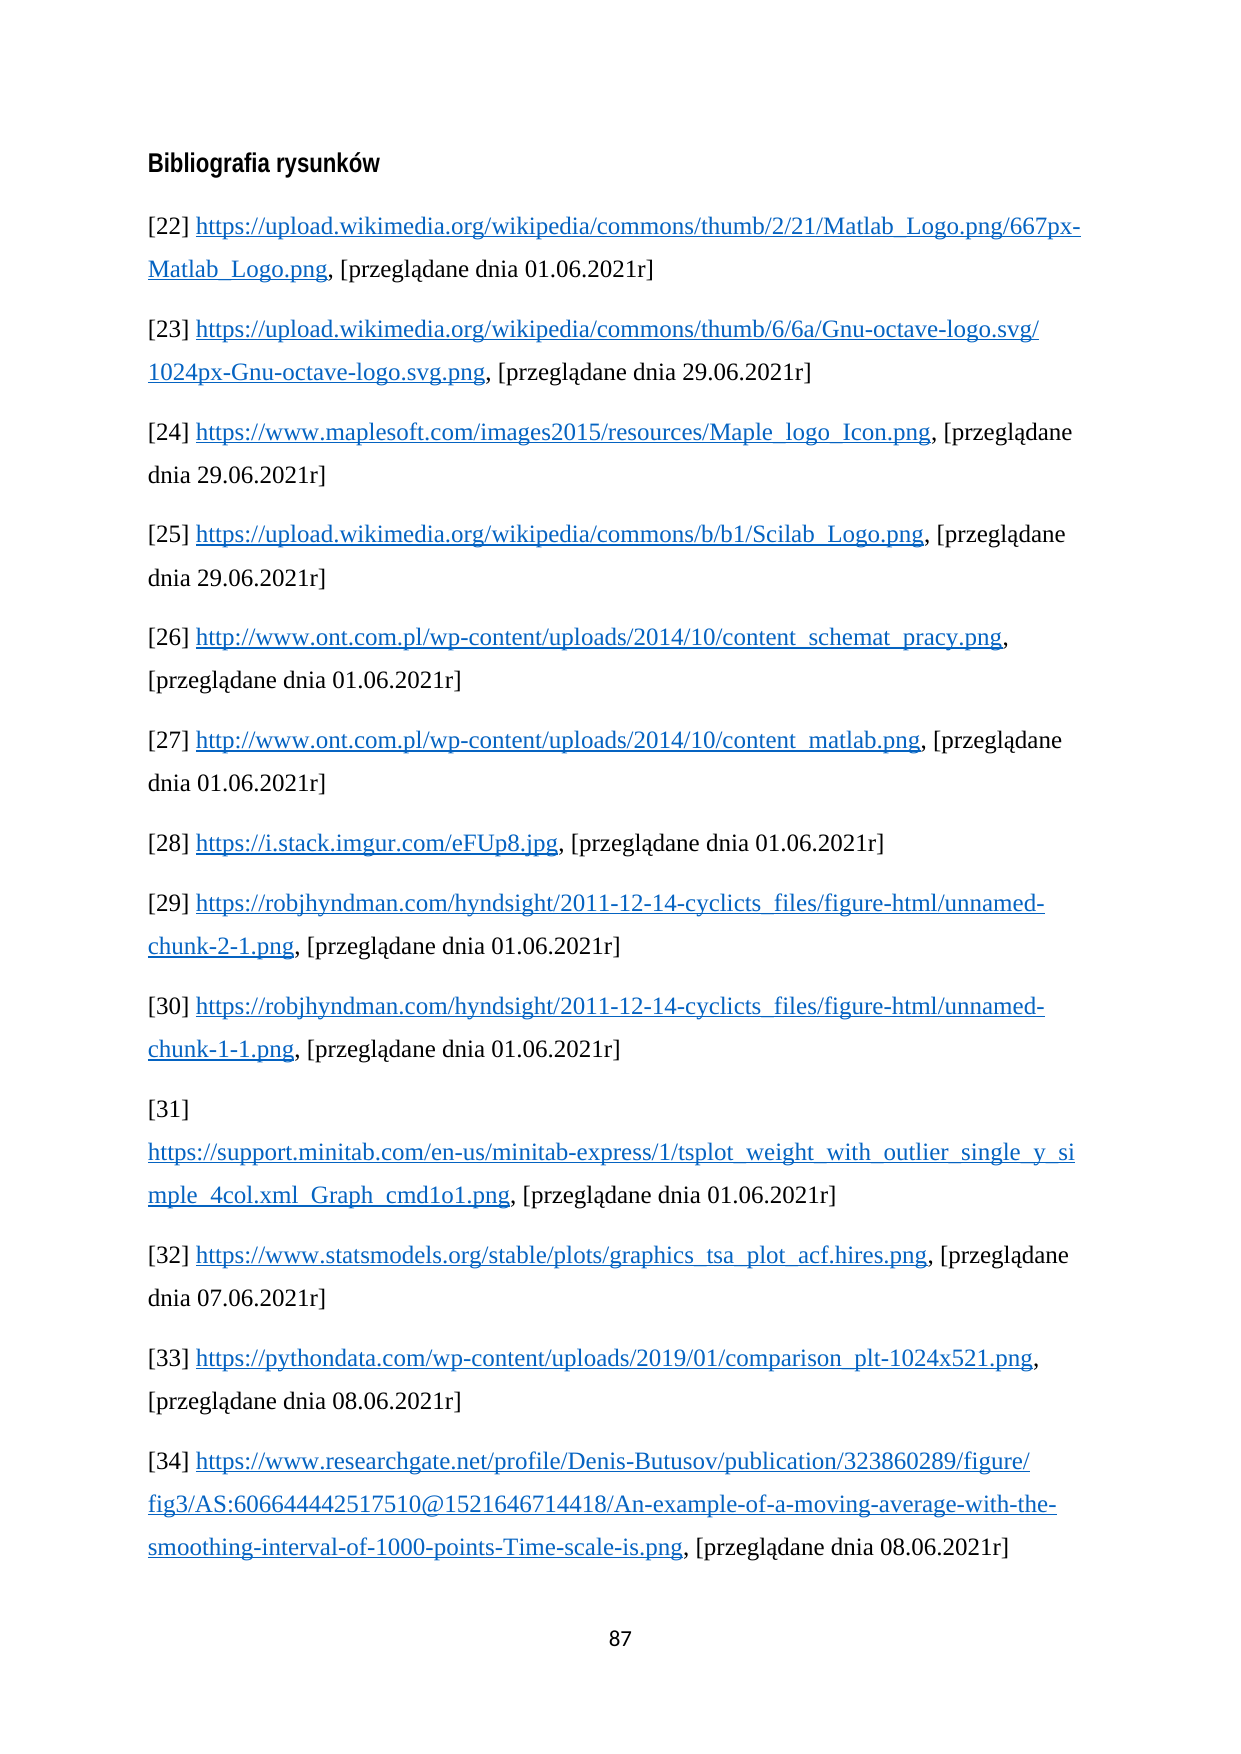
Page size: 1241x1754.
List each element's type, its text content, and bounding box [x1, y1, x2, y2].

text [27] http://www.ont.com.pl/wp-content/uploads/2014/10/content_matlab.png, [przeglądane dnia 01.06.2021r] [148, 725, 1093, 797]
text [26] http://www.ont.com.pl/wp-content/uploads/2014/10/content_schemat_pracy.png, [przeglądane dnia 01.06.2021r] [148, 622, 1093, 694]
text [32] https://www.statsmodels.org/stable/plots/graphics_tsa_plot_acf.hires.png, [przeglądane dnia 07.06.2021r] [148, 1240, 1093, 1312]
text [23] https://upload.wikimedia.org/wikipedia/commons/thumb/6/6a/Gnu-octave-logo.svg/1024px-Gnu-octave-logo.svg.png, [przeglądane dnia 29.06.2021r] [148, 314, 1093, 386]
text [25] https://upload.wikimedia.org/wikipedia/commons/b/b1/Scilab_Logo.png, [przeglądane dnia 29.06.2021r] [148, 519, 1093, 591]
text Bibliografia rysunków [148, 148, 1093, 179]
text [24] https://www.maplesoft.com/images2015/resources/Maple_logo_Icon.png, [przeglądane dnia 29.06.2021r] [148, 417, 1093, 488]
text [22] https://upload.wikimedia.org/wikipedia/commons/thumb/2/21/Matlab_Logo.png/667px-Matlab_Logo.png, [przeglądane dnia 01.06.2021r] [148, 211, 1093, 283]
text [33] https://pythondata.com/wp-content/uploads/2019/01/comparison_plt-1024x521.png, [przeglądane dnia 08.06.2021r] [148, 1343, 1093, 1415]
text [30] https://robjhyndman.com/hyndsight/2011-12-14-cyclicts_files/figure-html/unnamed-chunk-1-1.png, [przeglądane dnia 01.06.2021r] [148, 991, 1093, 1063]
text [31] https://support.minitab.com/en-us/minitab-express/1/tsplot_weight_with_outlier_single_y_simple_4col.xml_Graph_cmd1o1.png, [przeglądane dnia 01.06.2021r] [148, 1094, 1093, 1209]
text [28] https://i.stack.imgur.com/eFUp8.jpg, [przeglądane dnia 01.06.2021r] [148, 828, 1093, 857]
text [29] https://robjhyndman.com/hyndsight/2011-12-14-cyclicts_files/figure-html/unnamed-chunk-2-1.png, [przeglądane dnia 01.06.2021r] [148, 888, 1093, 960]
text [34] https://www.researchgate.net/profile/Denis-Butusov/publication/323860289/figure/fig3/AS:606644442517510@1521646714418/An-example-of-a-moving-average-with-the-smoothing-interval-of-1000-points-Time-scale-is.png, [przeglądane dnia 08.06.2021r] [148, 1446, 1093, 1561]
